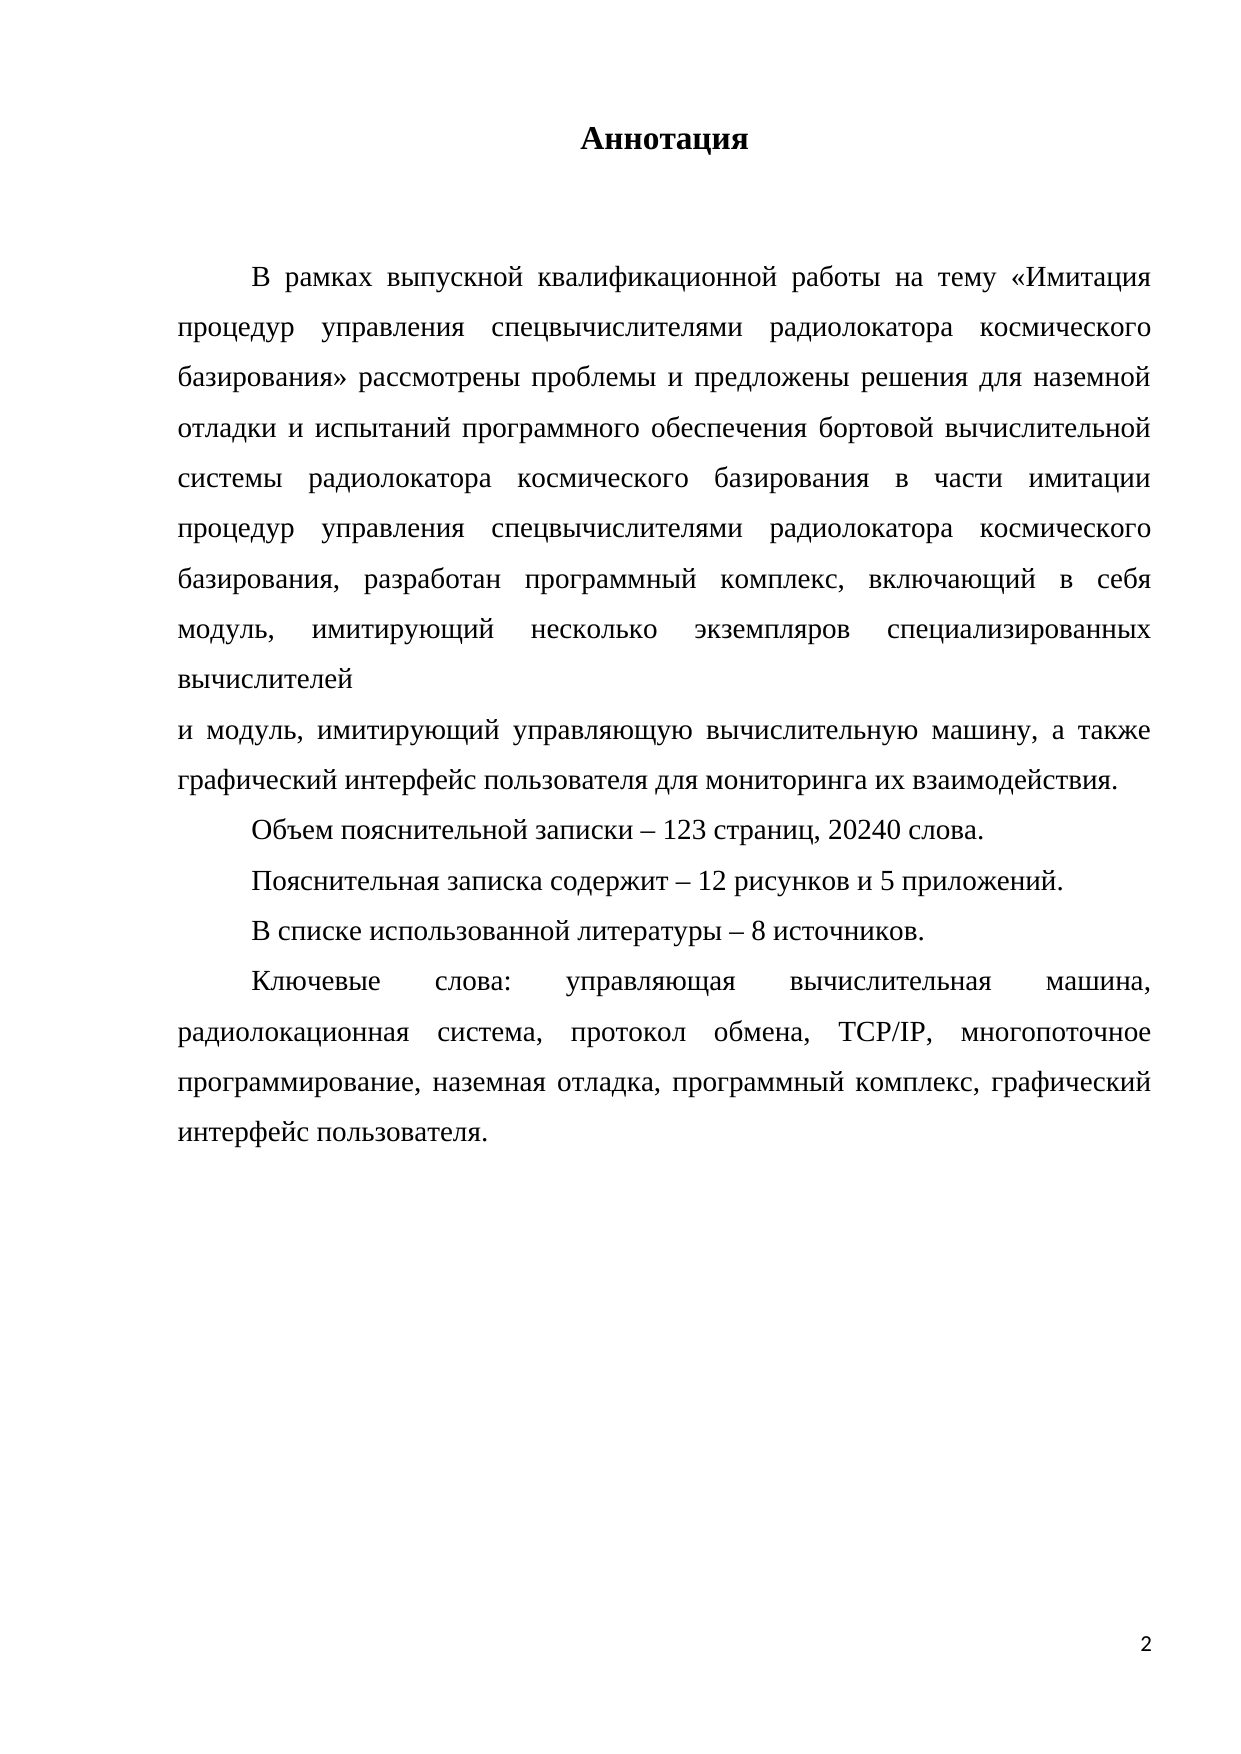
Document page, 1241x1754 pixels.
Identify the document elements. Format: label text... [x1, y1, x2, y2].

text Объем пояснительной записки – 123 страниц, 20240 слова. [177, 812, 1152, 846]
text В рамках выпускной квалификационной работы на тему «Имитация процедур управления спецвычислителями радиолокатора космического базирования» рассмотрены проблемы и предложены решения для наземной отладки и испытаний программного обеспечения бортовой вычислительной системы радиолокатора космического базирования в части имитации процедур управления спецвычислителями радиолокатора космического базирования, разработан программный комплекс, включающий в себя модуль, имитирующий несколько экземпляров специализированных вычислителей и модуль, имитирующий управляющую вычислительную машину, а также графический интерфейс пользователя для мониторинга их взаимодействия. [177, 259, 1152, 796]
text В списке использованной литературы – 8 источников. [177, 913, 1152, 947]
text Ключевые слова: управляющая вычислительная машина, радиолокационная система, протокол обмена, TCP/IP, многопоточное программирование, наземная отладка, программный комплекс, графический интерфейс пользователя. [177, 963, 1152, 1148]
text Аннотация [177, 118, 1152, 156]
text Пояснительная записка содержит – 12 рисунков и 5 приложений. [177, 863, 1152, 896]
